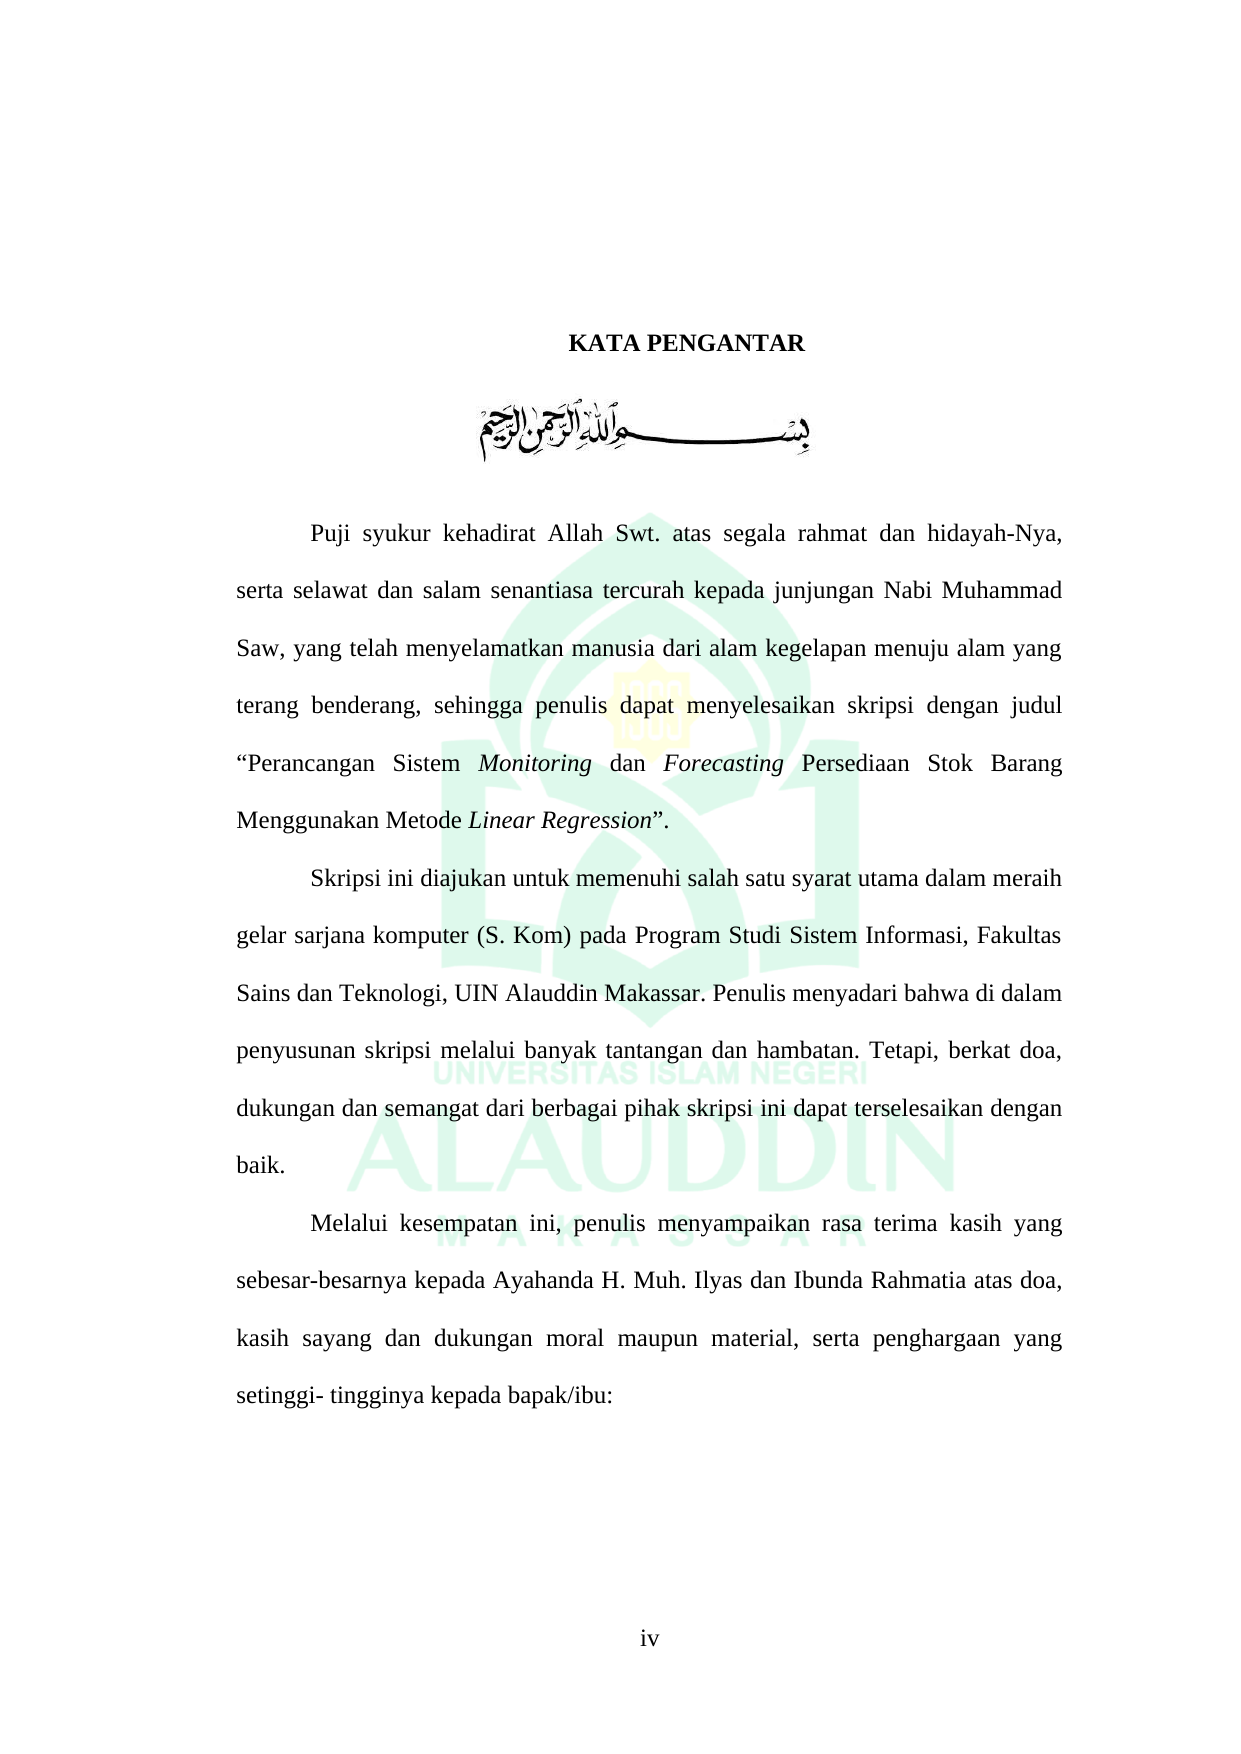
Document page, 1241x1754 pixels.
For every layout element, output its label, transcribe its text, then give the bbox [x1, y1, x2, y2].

text Melalui kesempatan ini, penulis menyampaikan rasa terima kasih yang sebesar-besarnya kepada Ayahanda H. Muh. Ilyas dan Ibunda Rahmatia atas doa, kasih sayang dan dukungan moral maupun material, serta penghargaan yang setinggi- tingginya kepada bapak/ibu: [236, 1208, 1063, 1409]
subtitle KATA PENGANTAR [236, 311, 1063, 361]
text Puji syukur kehadirat Allah Swt. atas segala rahmat dan hidayah-Nya, serta selawat dan salam senantiasa tercurah kepada junjungan Nabi Muhammad Saw, yang telah menyelamatkan manusia dari alam kegelapan menuju alam yang terang benderang, sehingga penulis dapat menyelesaikan skripsi dengan judul “Perancangan Sistem Monitoring dan Forecasting Persediaan Stok Barang Menggunakan Metode Linear Regression”. [236, 518, 1063, 834]
text Skripsi ini diajukan untuk memenuhi salah satu syarat utama dalam meraih gelar sarjana komputer (S. Kom) pada Program Studi Sistem Informasi, Fakultas Sains dan Teknologi, UIN Alauddin Makassar. Penulis menyadari bahwa di dalam penyusunan skripsi melalui banyak tantangan dan hambatan. Tetapi, berkat doa, dukungan dan semangat dari berbagai pihak skripsi ini dapat terselesaikan dengan baik. [236, 863, 1063, 1179]
